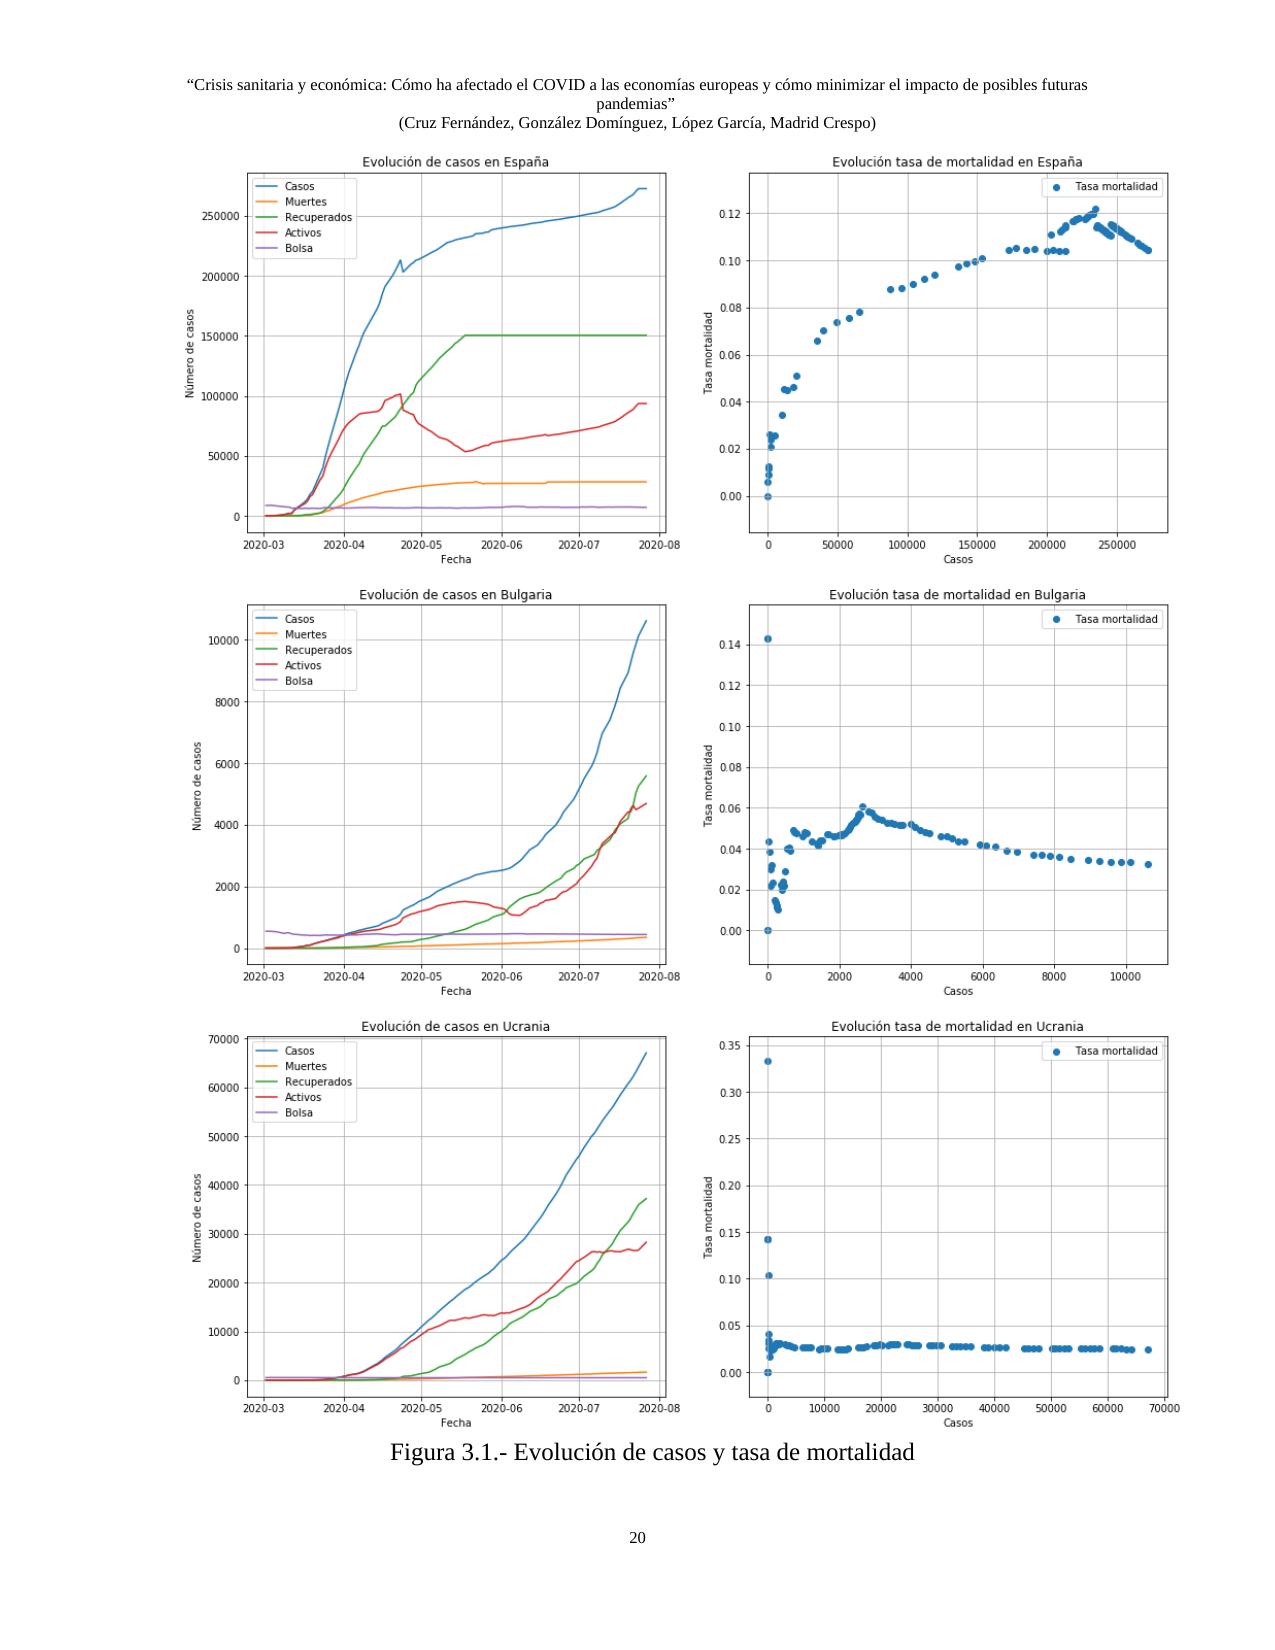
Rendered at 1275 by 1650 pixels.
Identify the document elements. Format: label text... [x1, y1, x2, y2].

picture [179, 150, 1188, 1438]
text Figura 3.1.- Evolución de casos y tasa de mortalidad [179, 1438, 1125, 1466]
